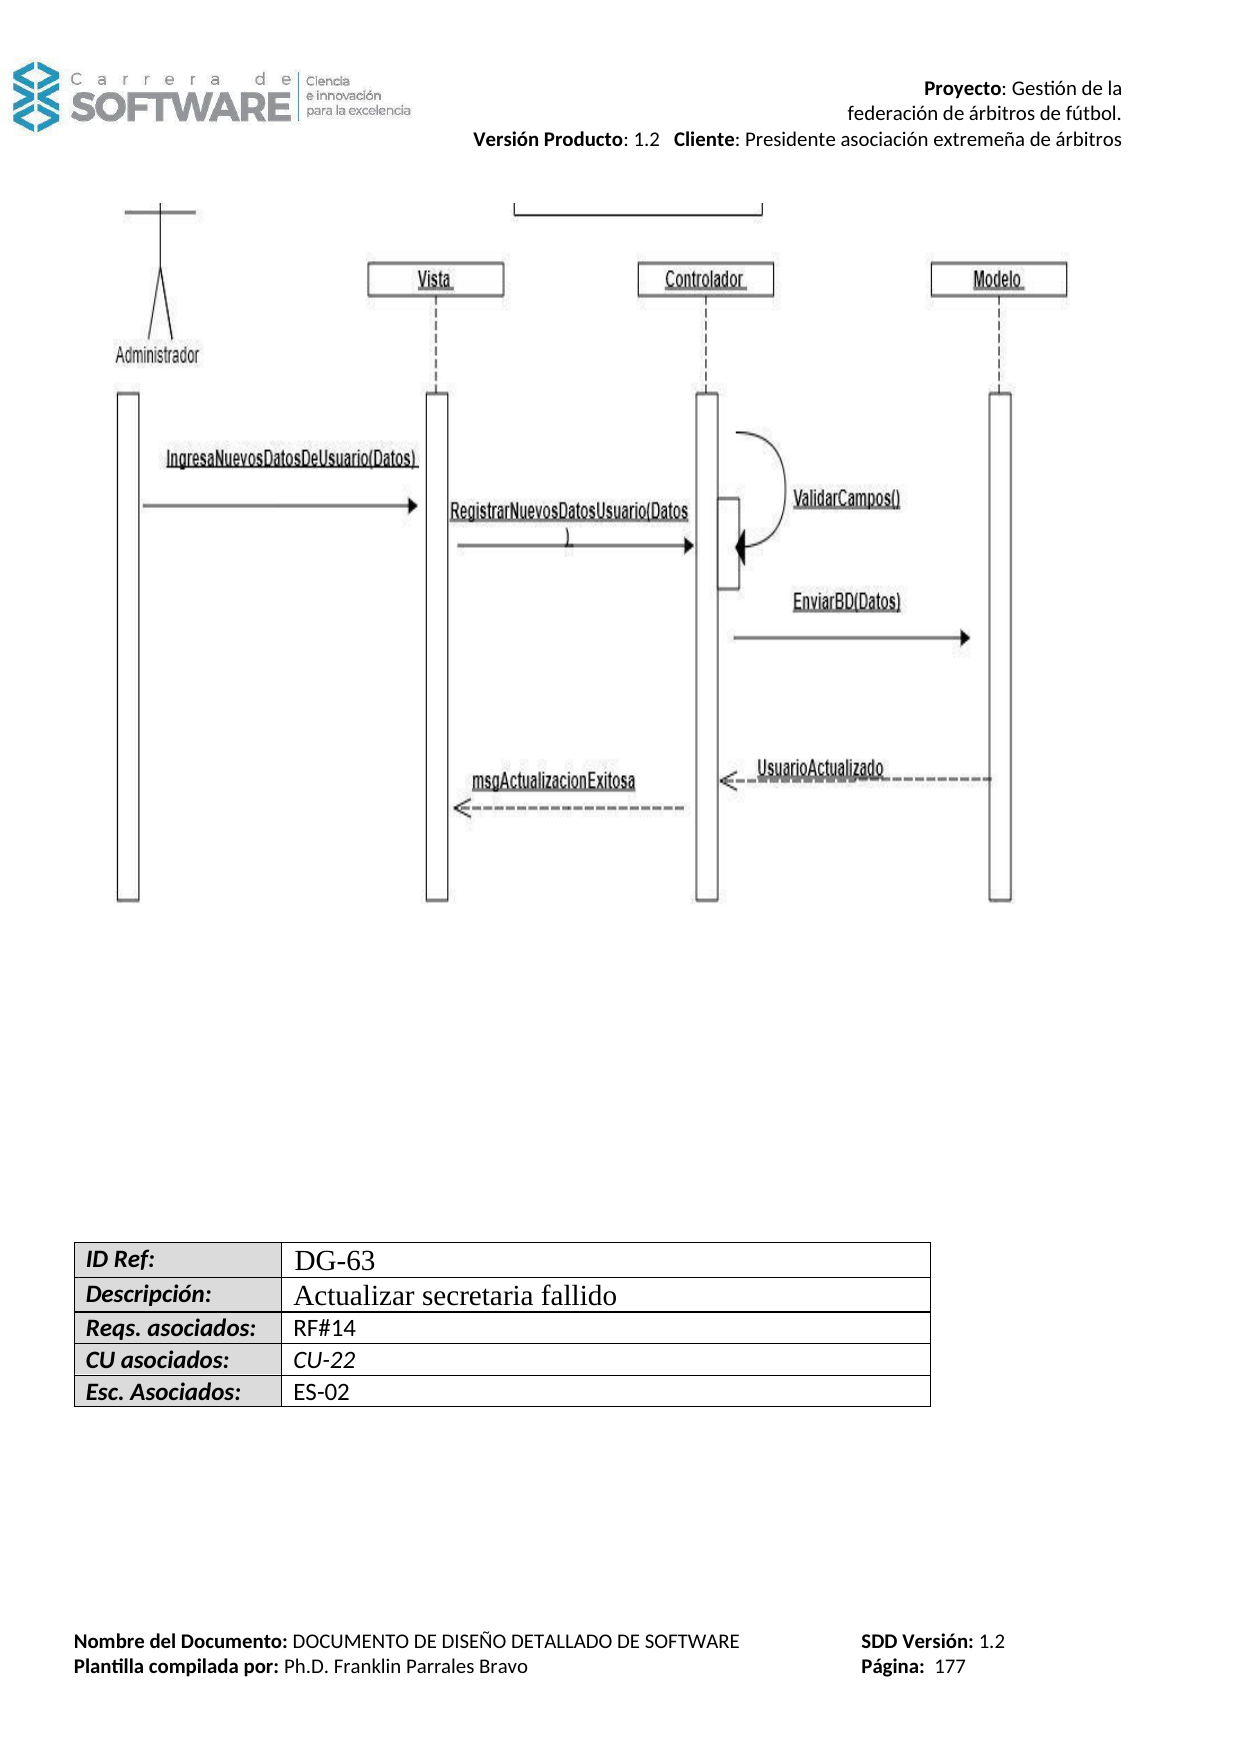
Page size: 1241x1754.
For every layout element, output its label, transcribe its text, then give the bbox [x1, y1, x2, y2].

picture [2, 46, 417, 154]
table_cell RF#14 [282, 1313, 930, 1343]
table_cell Actualizar secretaria fallido [282, 1278, 930, 1311]
table_cell ES-02 [282, 1376, 930, 1406]
table_header DG-63 [282, 1243, 930, 1277]
table_header ID Ref: [75, 1243, 281, 1277]
table_cell Descripción: [75, 1278, 281, 1311]
table_cell Reqs. asociados: [75, 1313, 281, 1343]
table_cell Esc. Asociados: [75, 1376, 281, 1406]
table_cell CU asociados: [75, 1344, 281, 1374]
picture [30, 203, 1091, 937]
table_cell CU-22 [282, 1344, 930, 1374]
